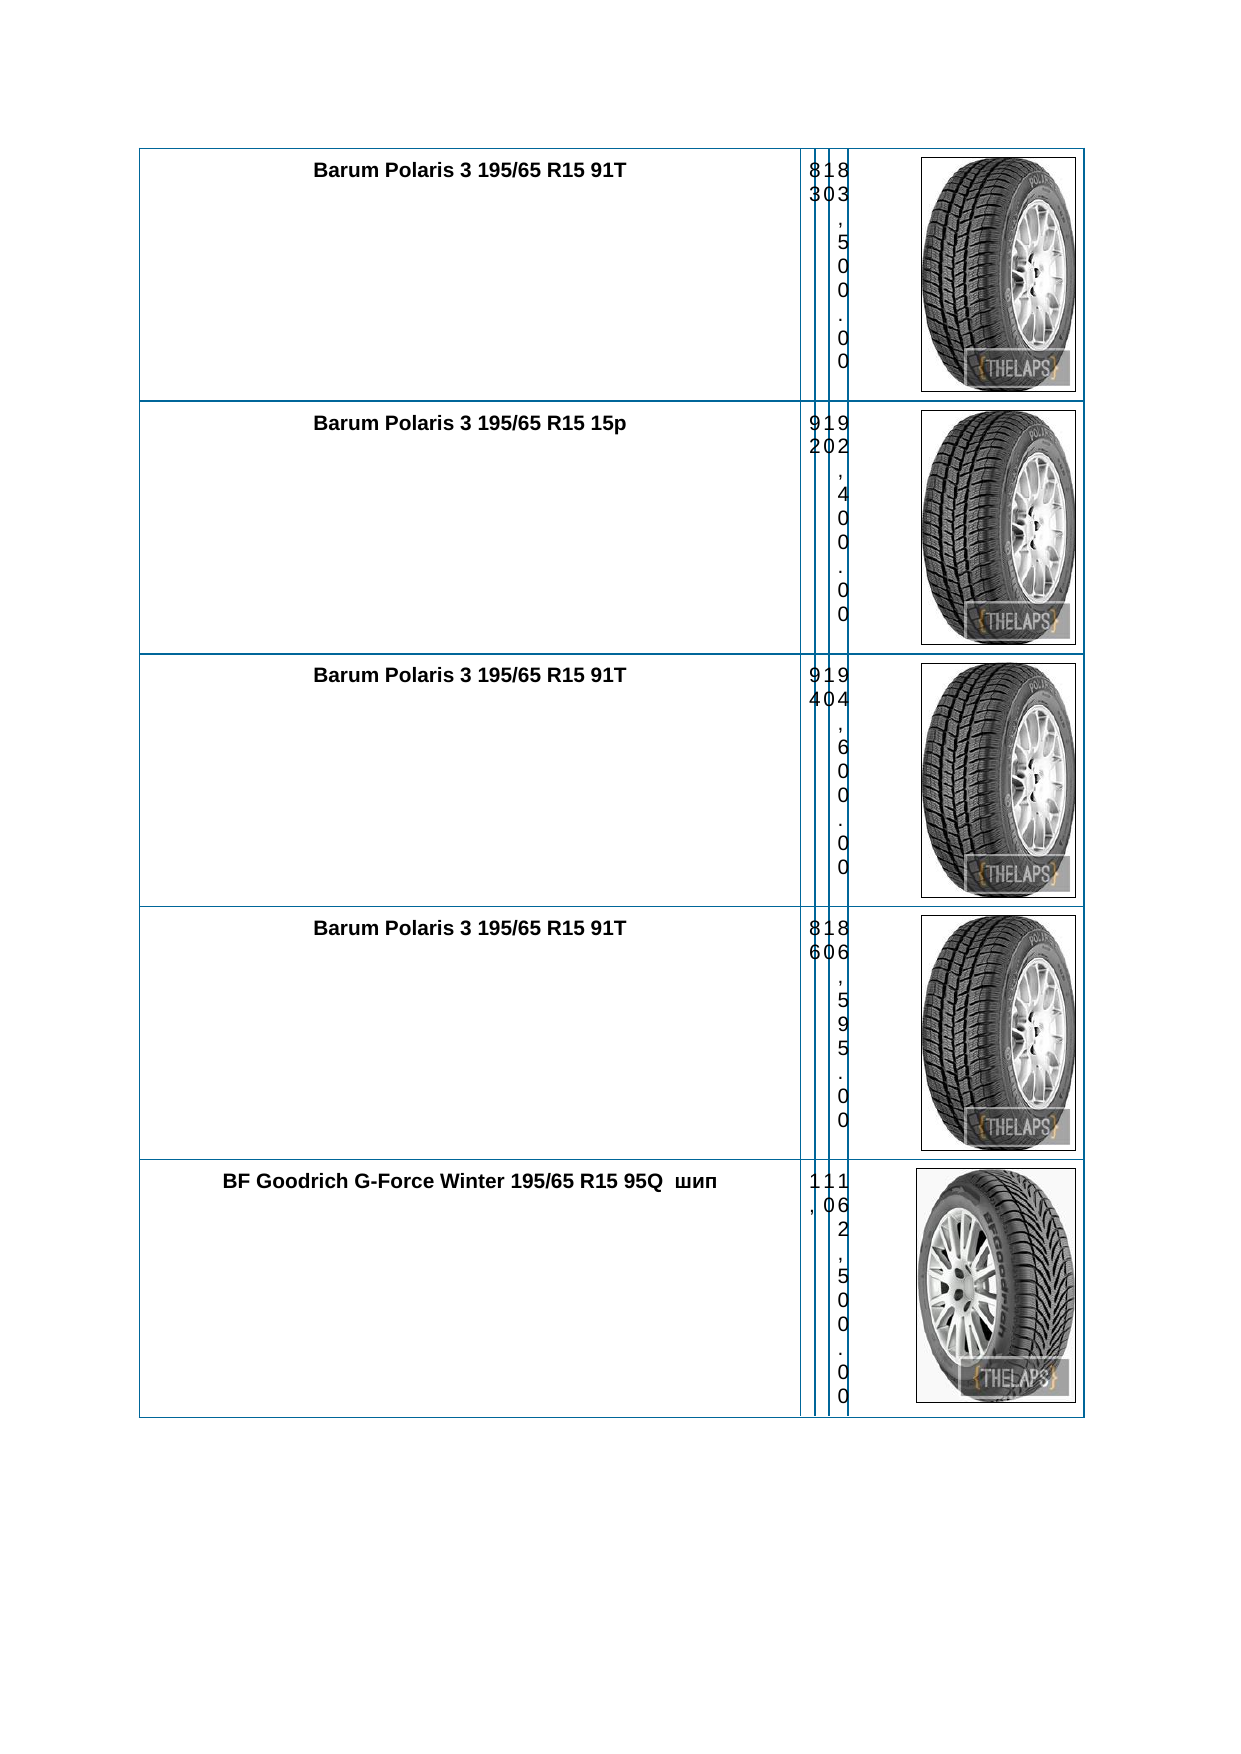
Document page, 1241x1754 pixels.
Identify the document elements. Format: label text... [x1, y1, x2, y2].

picture [922, 158, 1075, 391]
table_cell Barum Polaris 3 195/65 R15 15р [140, 402, 800, 653]
table_cell 835.00 [801, 149, 814, 400]
table_cell 86,595.00 [830, 907, 847, 1158]
table_cell 865.95 [801, 907, 814, 1158]
table_cell [849, 149, 1083, 400]
picture [922, 664, 1075, 897]
table_cell Barum Polaris 3 195/65 R15 91T [140, 655, 800, 906]
picture [922, 411, 1075, 644]
table_cell [849, 655, 1083, 906]
table_cell BF Goodrich G-Force Winter 195/65 R15 95Q шип [140, 1160, 800, 1416]
table_cell 162,500.00 [830, 1160, 847, 1416]
picture [922, 916, 1075, 1150]
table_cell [140, 149, 800, 400]
picture [917, 1169, 1075, 1402]
table_cell 83,500.00 [830, 149, 847, 400]
table_cell Barum Polaris 3 195/65 R15 91T [140, 907, 800, 1158]
table_cell 92,400.00 [830, 402, 847, 653]
table_cell 1,625.00 [801, 1160, 814, 1416]
table_cell 94,600.00 [830, 655, 847, 906]
table_cell [849, 402, 1083, 653]
table_cell [849, 907, 1083, 1158]
table_cell 924.00 [801, 402, 814, 653]
table_cell [849, 1160, 1083, 1416]
table_cell 946.00 [801, 655, 814, 906]
